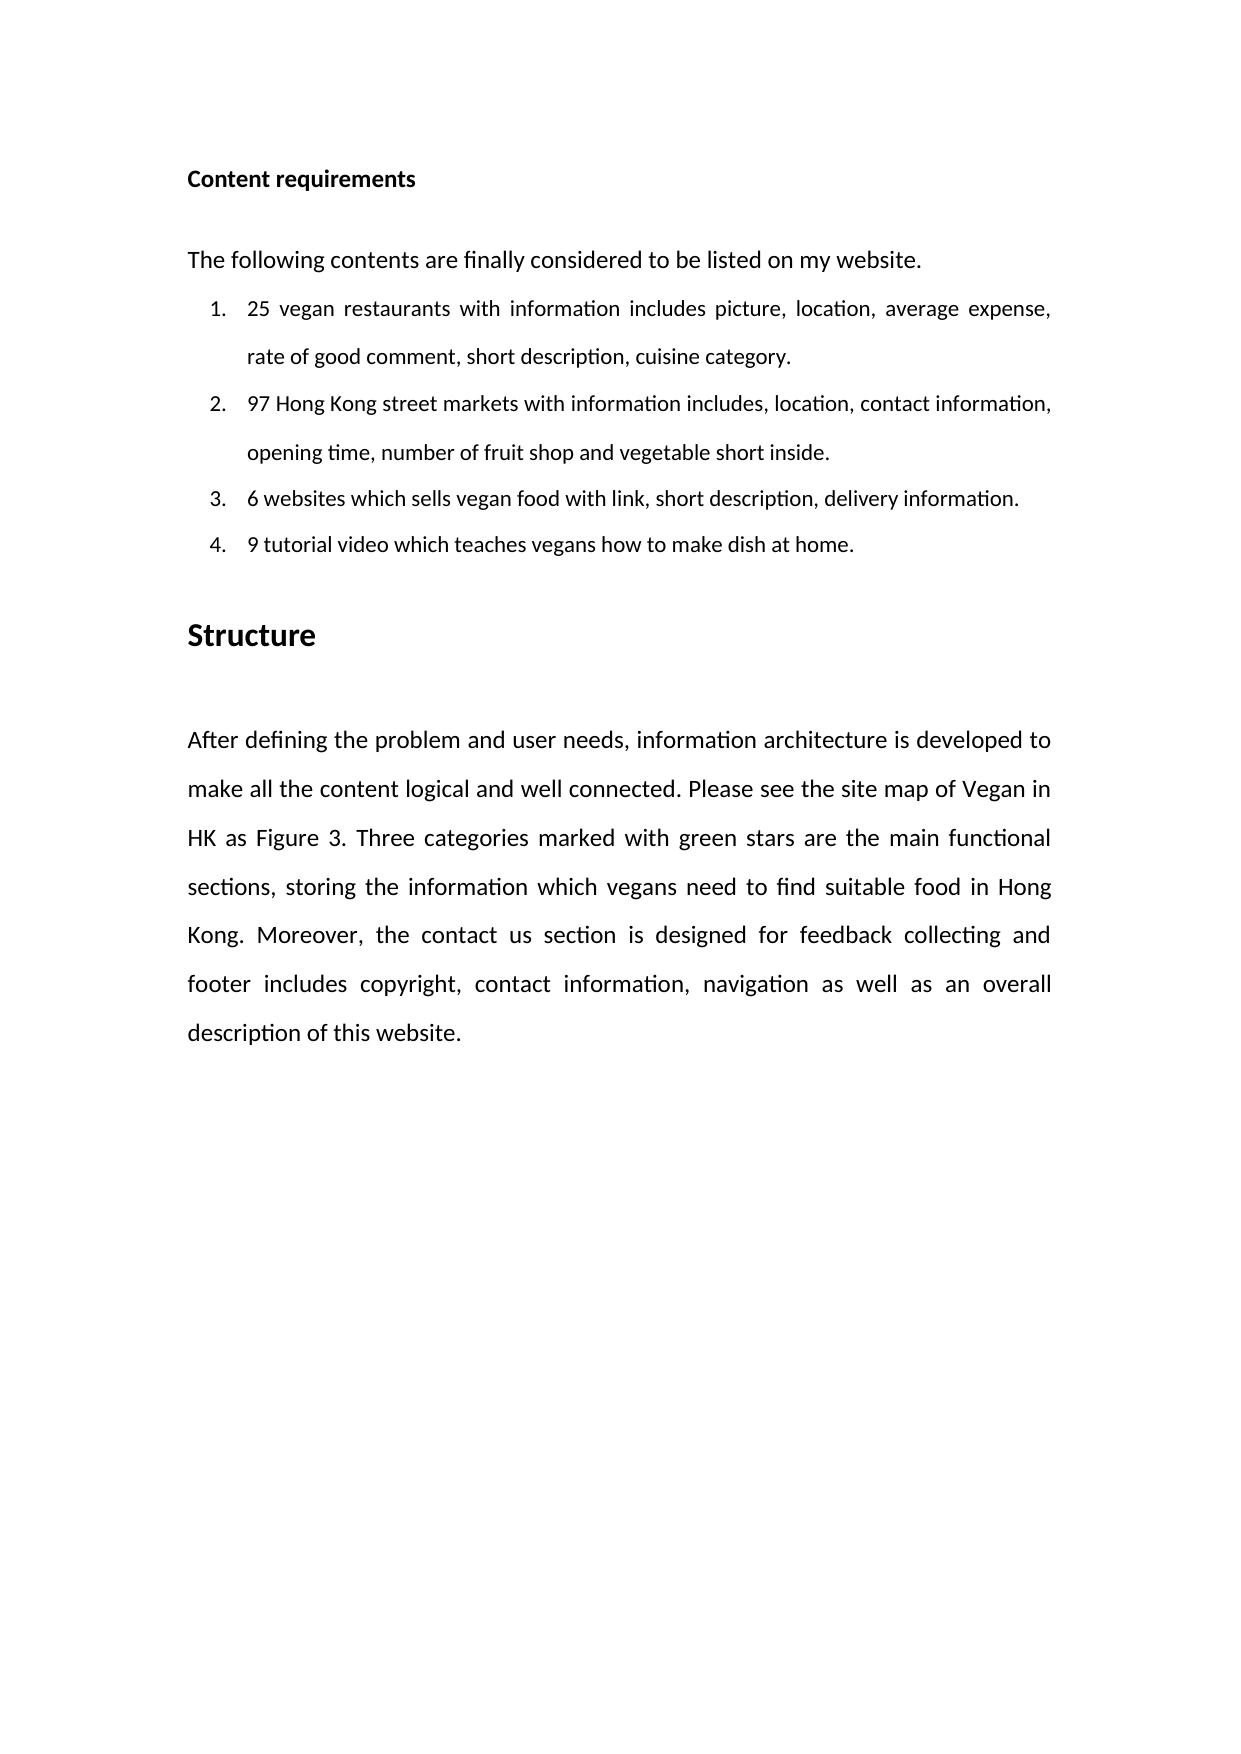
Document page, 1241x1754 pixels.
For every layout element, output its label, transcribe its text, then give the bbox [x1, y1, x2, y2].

list 6 websites which sells vegan food with link, short description, delivery information. [209, 482, 1053, 514]
list 9 tutorial video which teaches vegans how to make dish at home. [209, 528, 1053, 561]
list 25 vegan restaurants with information includes picture, location, average expense, rate of good comment, short description, cuisine category. [209, 291, 1053, 373]
subtitle Structure [187, 602, 1053, 667]
text After defining the problem and user needs, information architecture is developed to make all the content logical and well connected. Please see the site map of Vegan in HK as Figure 3. Three categories marked with green stars are the main functional sections, storing the information which vegans need to find suitable food in Hong Kong. Moreover, the contact us section is designed for feedback collecting and footer includes copyright, contact information, navigation as well as an overall description of this website. [187, 724, 1053, 1049]
list 97 Hong Kong street markets with information includes, location, contact information, opening time, number of fruit shop and vegetable short inside. [209, 387, 1053, 468]
subtitle Content requirements [187, 162, 1053, 194]
text The following contents are finally considered to be listed on my website. [187, 244, 1053, 276]
